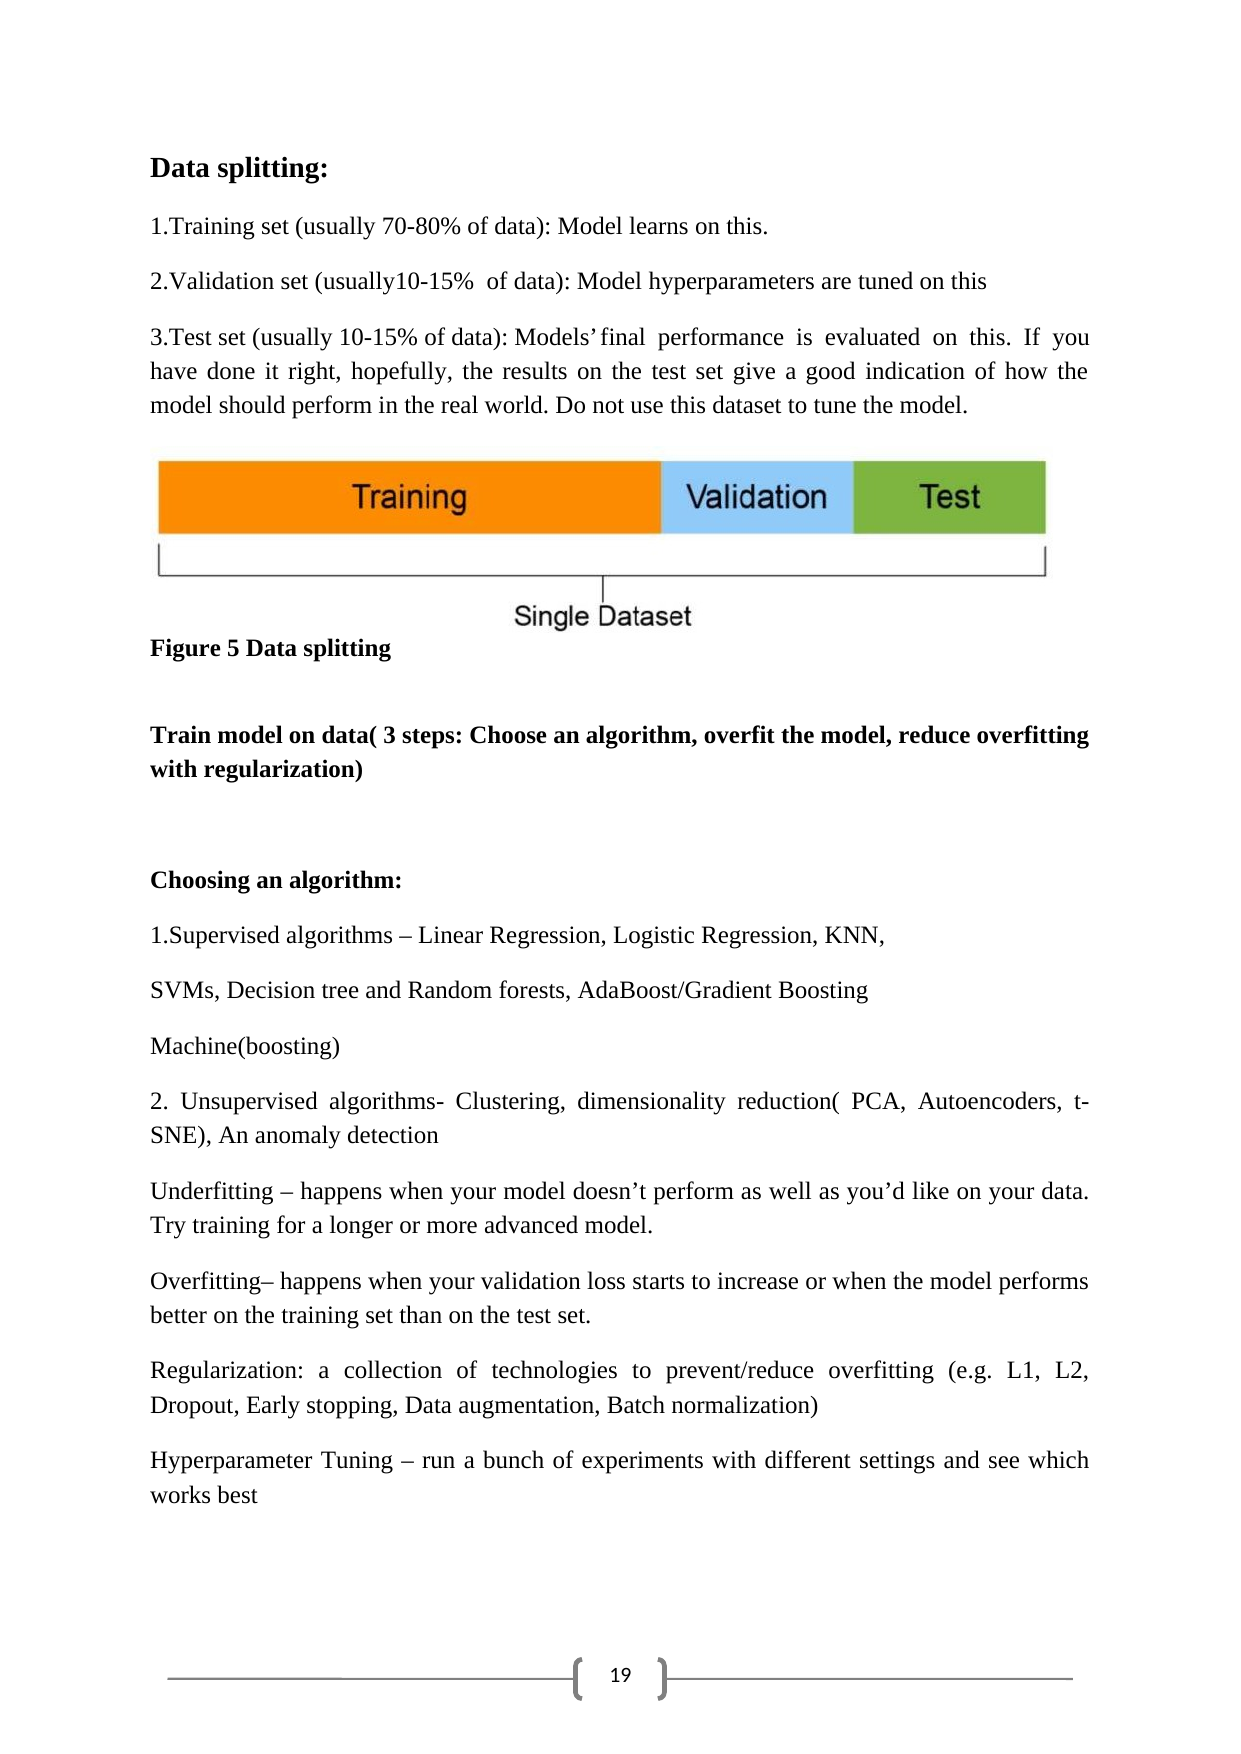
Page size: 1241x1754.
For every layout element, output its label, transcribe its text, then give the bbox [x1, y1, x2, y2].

text 3.Test set (usually 10-15% of data): Models’ final performance is evaluated on this. If you have done it right, hopefully, the results on the test set give a good indication of how the model should perform in the real world. Do not use this dataset to tune the model. [150, 322, 1090, 419]
text Machine(boosting) [150, 1031, 1090, 1059]
text Train model on data( 3 steps: Choose an algorithm, overfit the model, reduce overfitting with regularization) [150, 720, 1090, 783]
text Underfitting – happens when your model doesn’t perform as well as you’d like on your data. Try training for a longer or more advanced model. [150, 1176, 1090, 1239]
text Regularization: a collection of technologies to prevent/reduce overfitting (e.g. L1, L2, Dropout, Early stopping, Data augmentation, Batch normalization) [150, 1356, 1090, 1419]
text SVMs, Decision tree and Random forests, AdaBoost/Gradient Boosting [150, 976, 1090, 1004]
text 1.Training set (usually 70-80% of data): Model learns on this. [150, 211, 1090, 240]
text Data splitting: [150, 150, 1090, 183]
text 2.Validation set (usually10-15% of data): Model hyperparameters are tuned on this [150, 266, 1090, 295]
picture [150, 446, 1054, 633]
text Overfitting– happens when your validation loss starts to increase or when the model performs better on the training set than on the test set. [150, 1266, 1090, 1329]
text 1.Supervised algorithms – Linear Regression, Logistic Regression, KNN, [150, 920, 1090, 949]
text Choosing an algorithm: [150, 865, 1090, 894]
text 2. Unsupervised algorithms- Clustering, dimensionality reduction( PCA, Autoencoders, t-SNE), An anomaly detection [150, 1086, 1090, 1149]
text Hyperparameter Tuning – run a bunch of experiments with different settings and see which works best [150, 1445, 1090, 1508]
